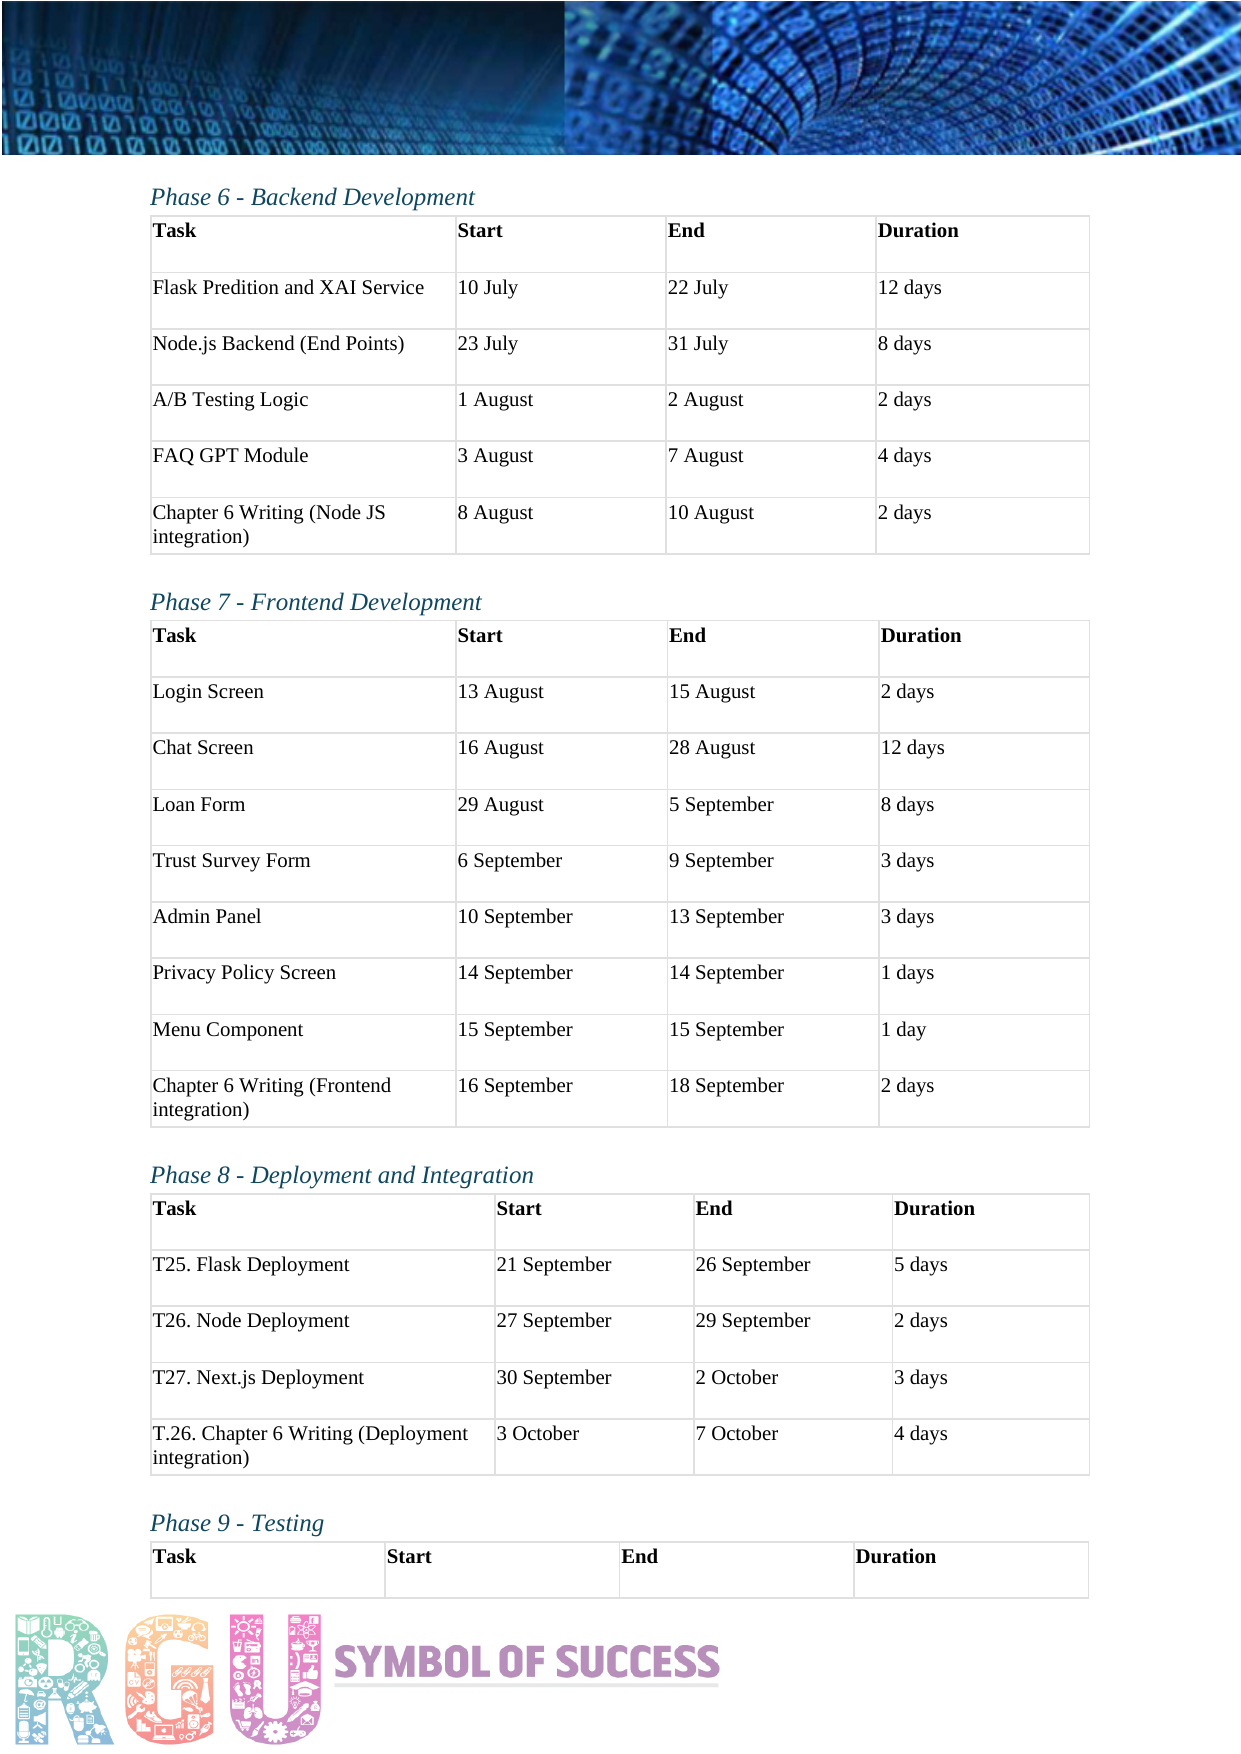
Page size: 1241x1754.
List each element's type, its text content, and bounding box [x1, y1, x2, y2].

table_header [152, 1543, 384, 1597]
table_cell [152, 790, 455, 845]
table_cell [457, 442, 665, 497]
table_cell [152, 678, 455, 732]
subtitle Phase 6 - Backend Development [150, 182, 1090, 211]
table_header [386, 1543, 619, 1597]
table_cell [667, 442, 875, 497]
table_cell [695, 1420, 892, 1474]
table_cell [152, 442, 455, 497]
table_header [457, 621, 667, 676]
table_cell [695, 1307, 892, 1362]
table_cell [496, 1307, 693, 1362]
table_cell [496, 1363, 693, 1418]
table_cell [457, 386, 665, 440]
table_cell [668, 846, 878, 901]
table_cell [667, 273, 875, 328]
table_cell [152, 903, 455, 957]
subtitle Phase 8 - Deployment and Integration [150, 1160, 1090, 1189]
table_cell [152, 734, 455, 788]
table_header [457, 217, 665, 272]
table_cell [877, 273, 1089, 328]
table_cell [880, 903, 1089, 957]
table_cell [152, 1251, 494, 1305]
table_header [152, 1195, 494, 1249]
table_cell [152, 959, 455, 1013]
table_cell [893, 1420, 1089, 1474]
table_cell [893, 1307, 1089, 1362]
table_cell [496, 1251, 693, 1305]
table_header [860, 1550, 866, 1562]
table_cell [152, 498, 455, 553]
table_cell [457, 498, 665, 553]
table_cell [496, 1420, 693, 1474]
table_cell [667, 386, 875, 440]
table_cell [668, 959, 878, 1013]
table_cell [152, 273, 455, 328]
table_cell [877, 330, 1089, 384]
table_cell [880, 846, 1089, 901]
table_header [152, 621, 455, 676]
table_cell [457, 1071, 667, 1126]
subtitle Trust survey storage [1, 1603, 733, 1754]
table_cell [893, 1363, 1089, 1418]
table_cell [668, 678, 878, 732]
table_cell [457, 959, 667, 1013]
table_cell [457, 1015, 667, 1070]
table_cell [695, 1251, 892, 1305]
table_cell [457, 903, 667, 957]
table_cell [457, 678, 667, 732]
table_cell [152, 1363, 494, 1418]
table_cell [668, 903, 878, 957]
picture [2, 1, 1241, 155]
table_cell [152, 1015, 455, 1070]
subtitle Phase 9 - Testing [150, 1508, 1090, 1537]
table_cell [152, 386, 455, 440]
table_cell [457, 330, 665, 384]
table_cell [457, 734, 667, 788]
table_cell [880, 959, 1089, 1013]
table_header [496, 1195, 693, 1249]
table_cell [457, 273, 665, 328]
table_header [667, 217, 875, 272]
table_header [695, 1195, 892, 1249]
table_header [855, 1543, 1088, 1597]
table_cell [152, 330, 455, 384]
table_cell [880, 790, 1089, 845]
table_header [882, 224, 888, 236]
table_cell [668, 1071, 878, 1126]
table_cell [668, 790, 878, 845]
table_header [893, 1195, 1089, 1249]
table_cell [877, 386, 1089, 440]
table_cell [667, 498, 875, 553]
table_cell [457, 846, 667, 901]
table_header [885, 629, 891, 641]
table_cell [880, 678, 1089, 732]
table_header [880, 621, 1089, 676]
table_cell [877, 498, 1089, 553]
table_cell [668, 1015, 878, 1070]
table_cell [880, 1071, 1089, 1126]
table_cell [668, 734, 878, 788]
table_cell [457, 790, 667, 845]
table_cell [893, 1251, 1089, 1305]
subtitle Phase 7 - Frontend Development [150, 587, 1090, 616]
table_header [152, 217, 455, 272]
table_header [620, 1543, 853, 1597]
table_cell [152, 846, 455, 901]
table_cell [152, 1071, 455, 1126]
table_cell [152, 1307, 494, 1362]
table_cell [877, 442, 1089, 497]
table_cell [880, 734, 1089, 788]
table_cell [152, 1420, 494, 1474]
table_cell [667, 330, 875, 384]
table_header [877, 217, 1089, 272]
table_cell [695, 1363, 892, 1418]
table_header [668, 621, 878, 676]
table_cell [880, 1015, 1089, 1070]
